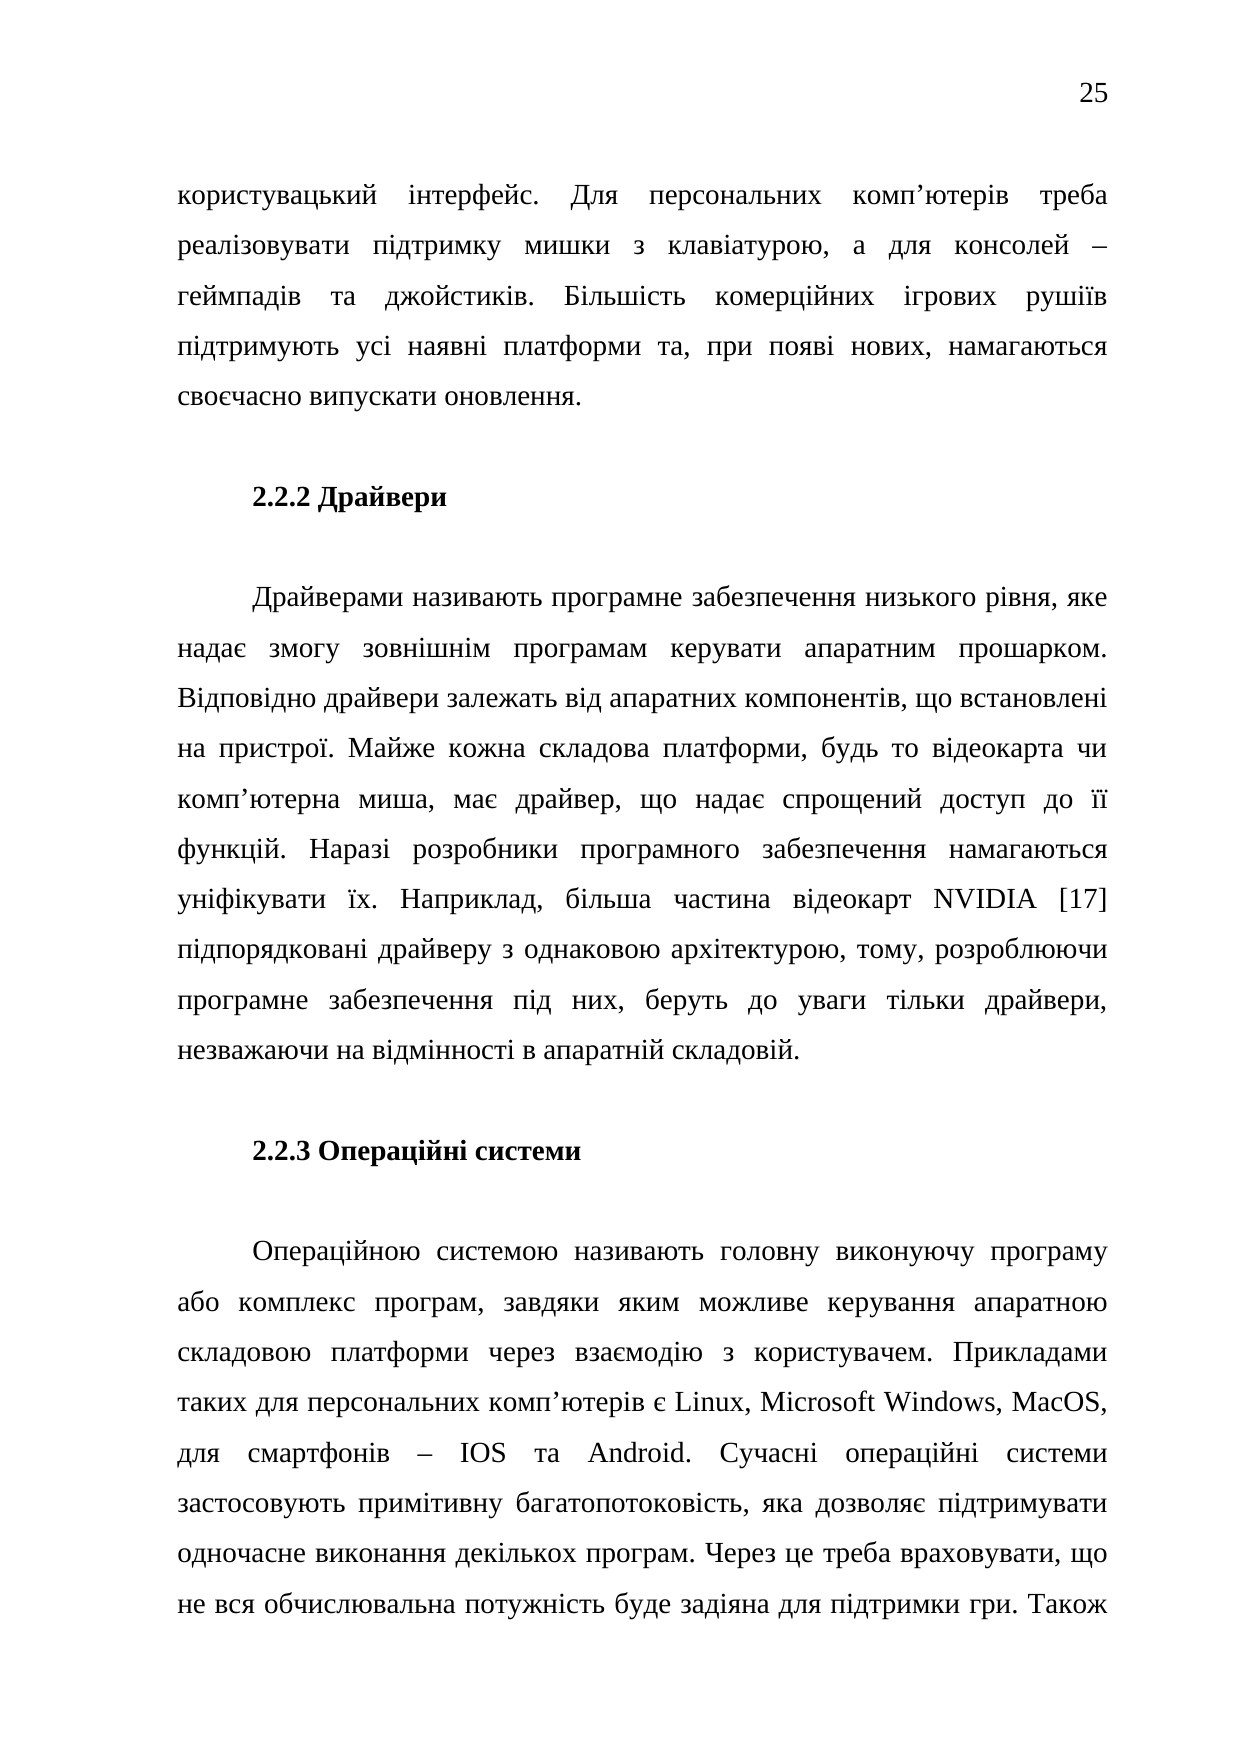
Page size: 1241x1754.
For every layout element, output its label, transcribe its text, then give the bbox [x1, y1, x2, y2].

text 2.2.3 Операційні системи [177, 1133, 1108, 1166]
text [177, 1233, 1108, 1619]
text 2.2.2 Драйвери [177, 479, 1108, 512]
text Драйверами називають програмне забезпечення низького рівня, яке надає змогу зовнішнім програмам керувати апаратним прошарком. Відповідно драйвери залежать від апаратних компонентів, що встановлені на пристрої. Майже кожна складова платформи, будь то відеокарта чи комп’ютерна миша, має драйвер, що надає спрощений доступ до її функцій. Наразі розробники програмного забезпечення намагаються уніфікувати їх. Наприклад, більша частина відеокарт NVIDIA [17] підпорядковані драйверу з однаковою архітектурою, тому, розроблюючи програмне забезпечення під них, беруть до уваги тільки драйвери, незважаючи на відмінності в апаратній складовій. [177, 579, 1108, 1066]
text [177, 177, 1108, 412]
